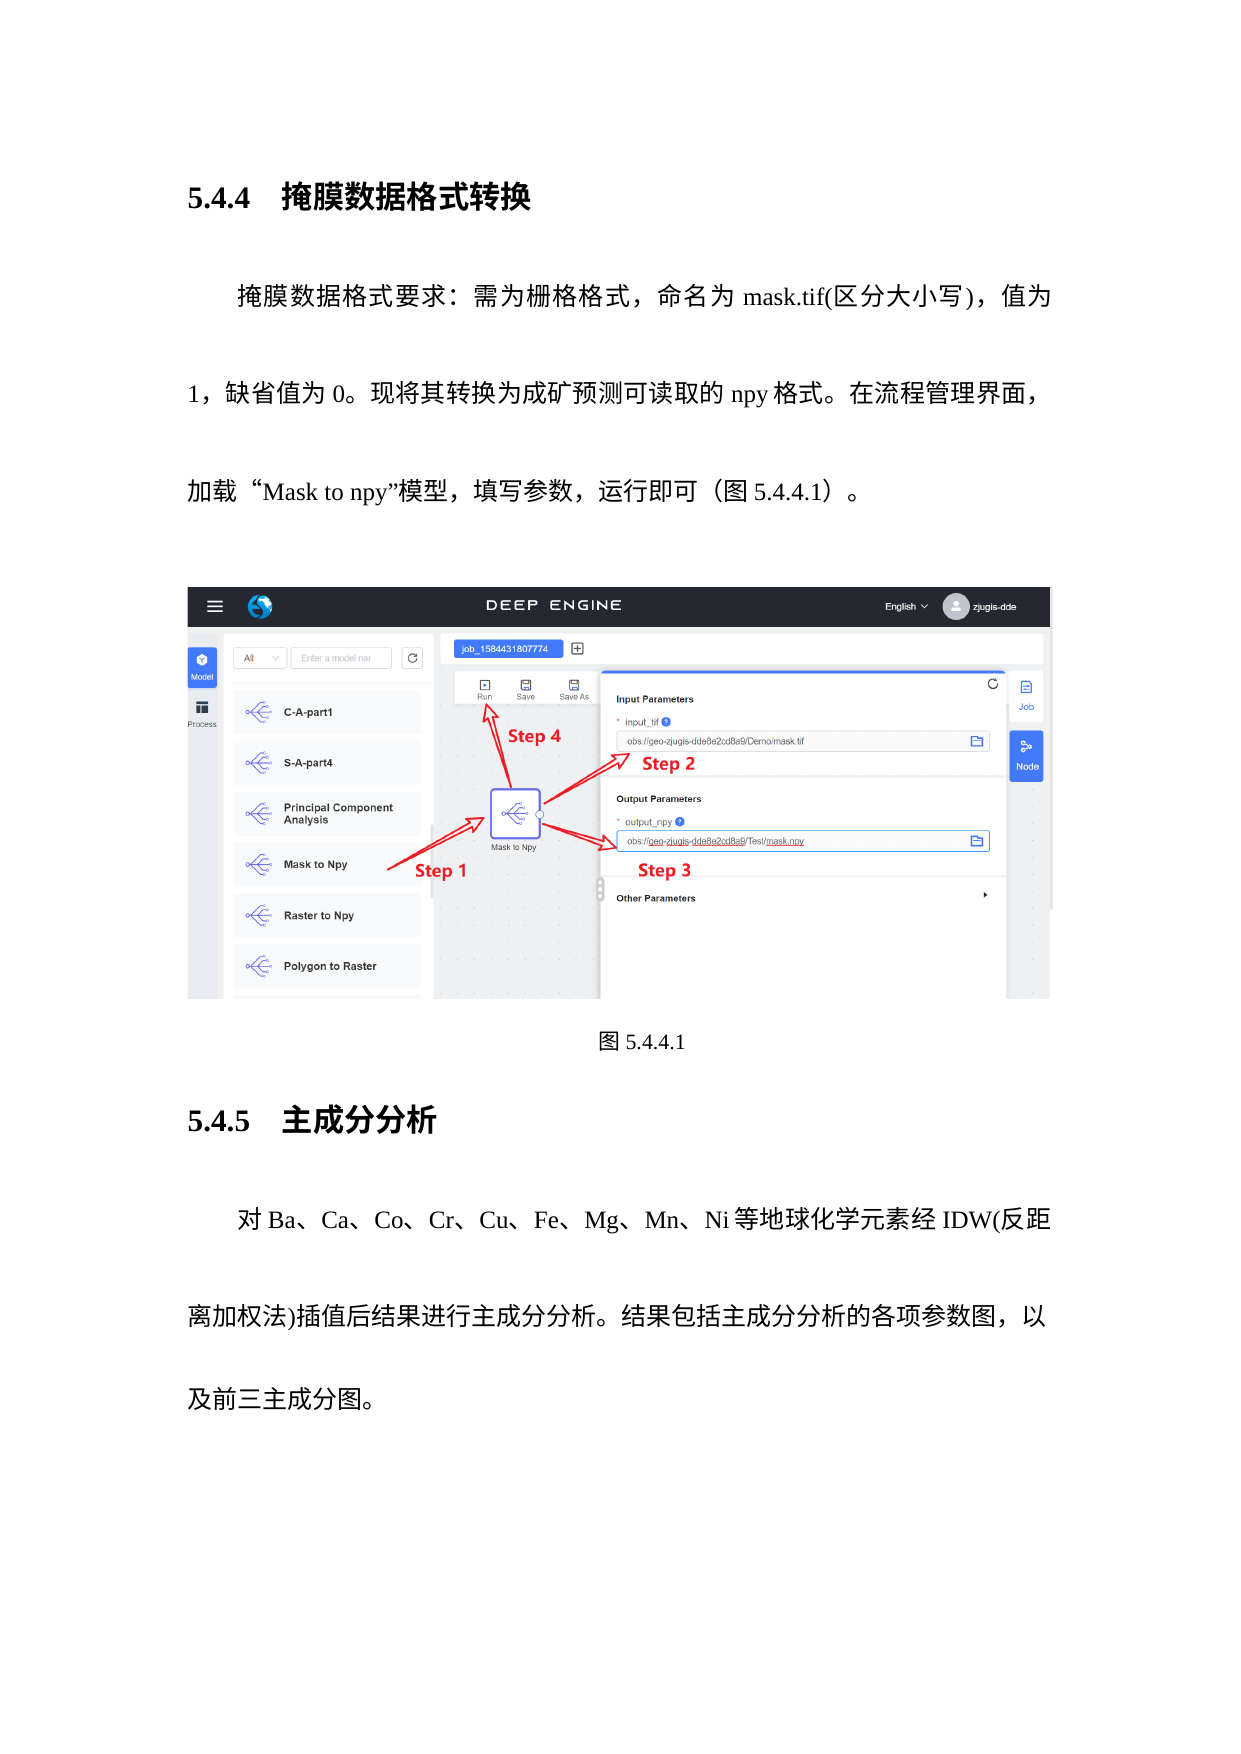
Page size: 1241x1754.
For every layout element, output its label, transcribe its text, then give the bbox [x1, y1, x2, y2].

text 图 5.4.4.1 [187, 1024, 1053, 1056]
subtitle 主成分分析 [187, 1085, 1053, 1150]
picture [187, 587, 1053, 999]
text 及前三主成分图。 [187, 1366, 1053, 1431]
subtitle 掩膜数据格式转换 [187, 162, 1053, 227]
text 对Ba、Ca、Co、Cr、Cu、Fe、Mg、Mn、Ni等地球化学元素经IDW(反距离加权法)插值后结果进行主成分分析。结果包括主成分分析的各项参数图，以 [187, 1185, 1053, 1347]
text 掩膜数据格式要求：需为栅格格式，命名为mask.tif(区分大小写)，值为1，缺省值为0。现将其转换为成矿预测可读取的npy格式。在流程管理界面，加载“Mask to npy”模型，填写参数，运行即可（图5.4.4.1）。 [187, 262, 1053, 522]
